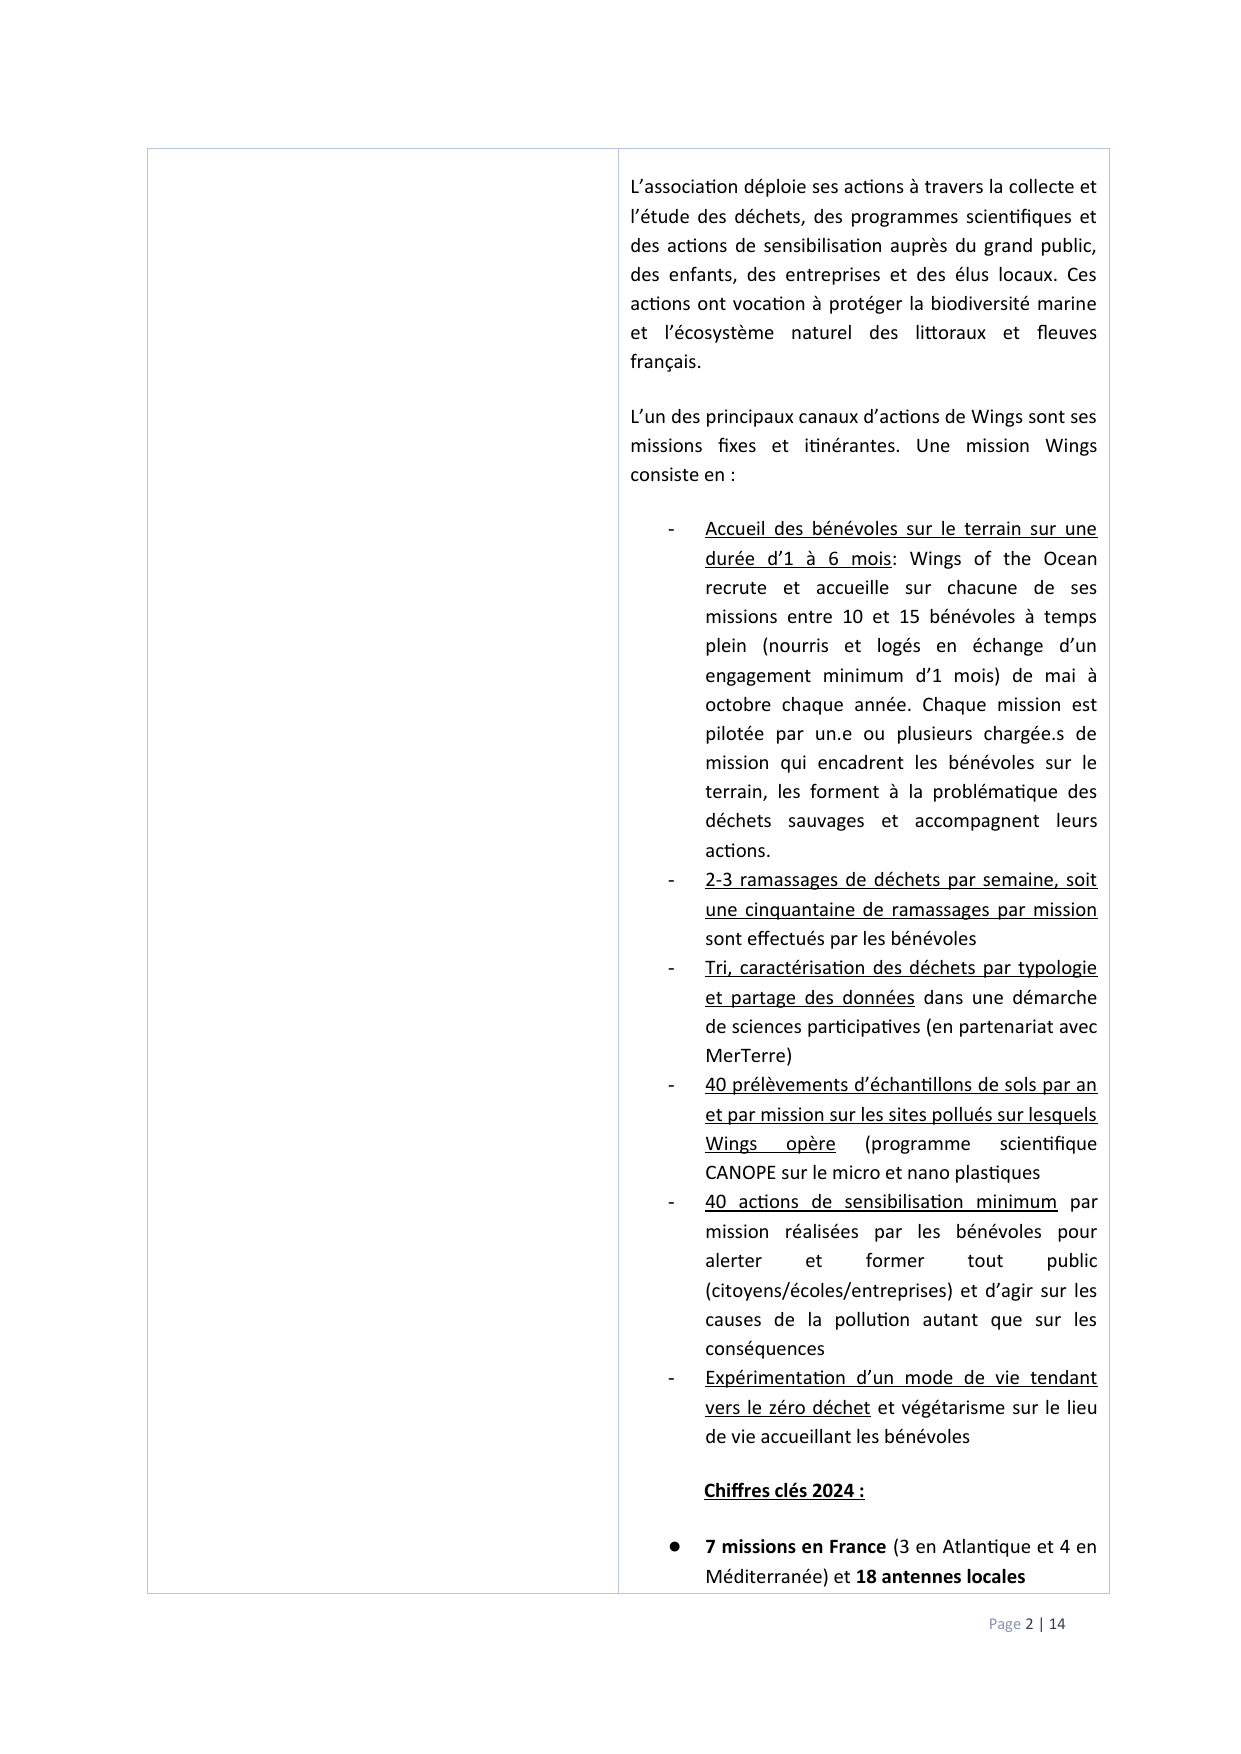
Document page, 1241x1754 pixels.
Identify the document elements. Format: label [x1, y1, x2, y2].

table_cell [148, 149, 618, 1593]
table_cell [619, 149, 1109, 1593]
